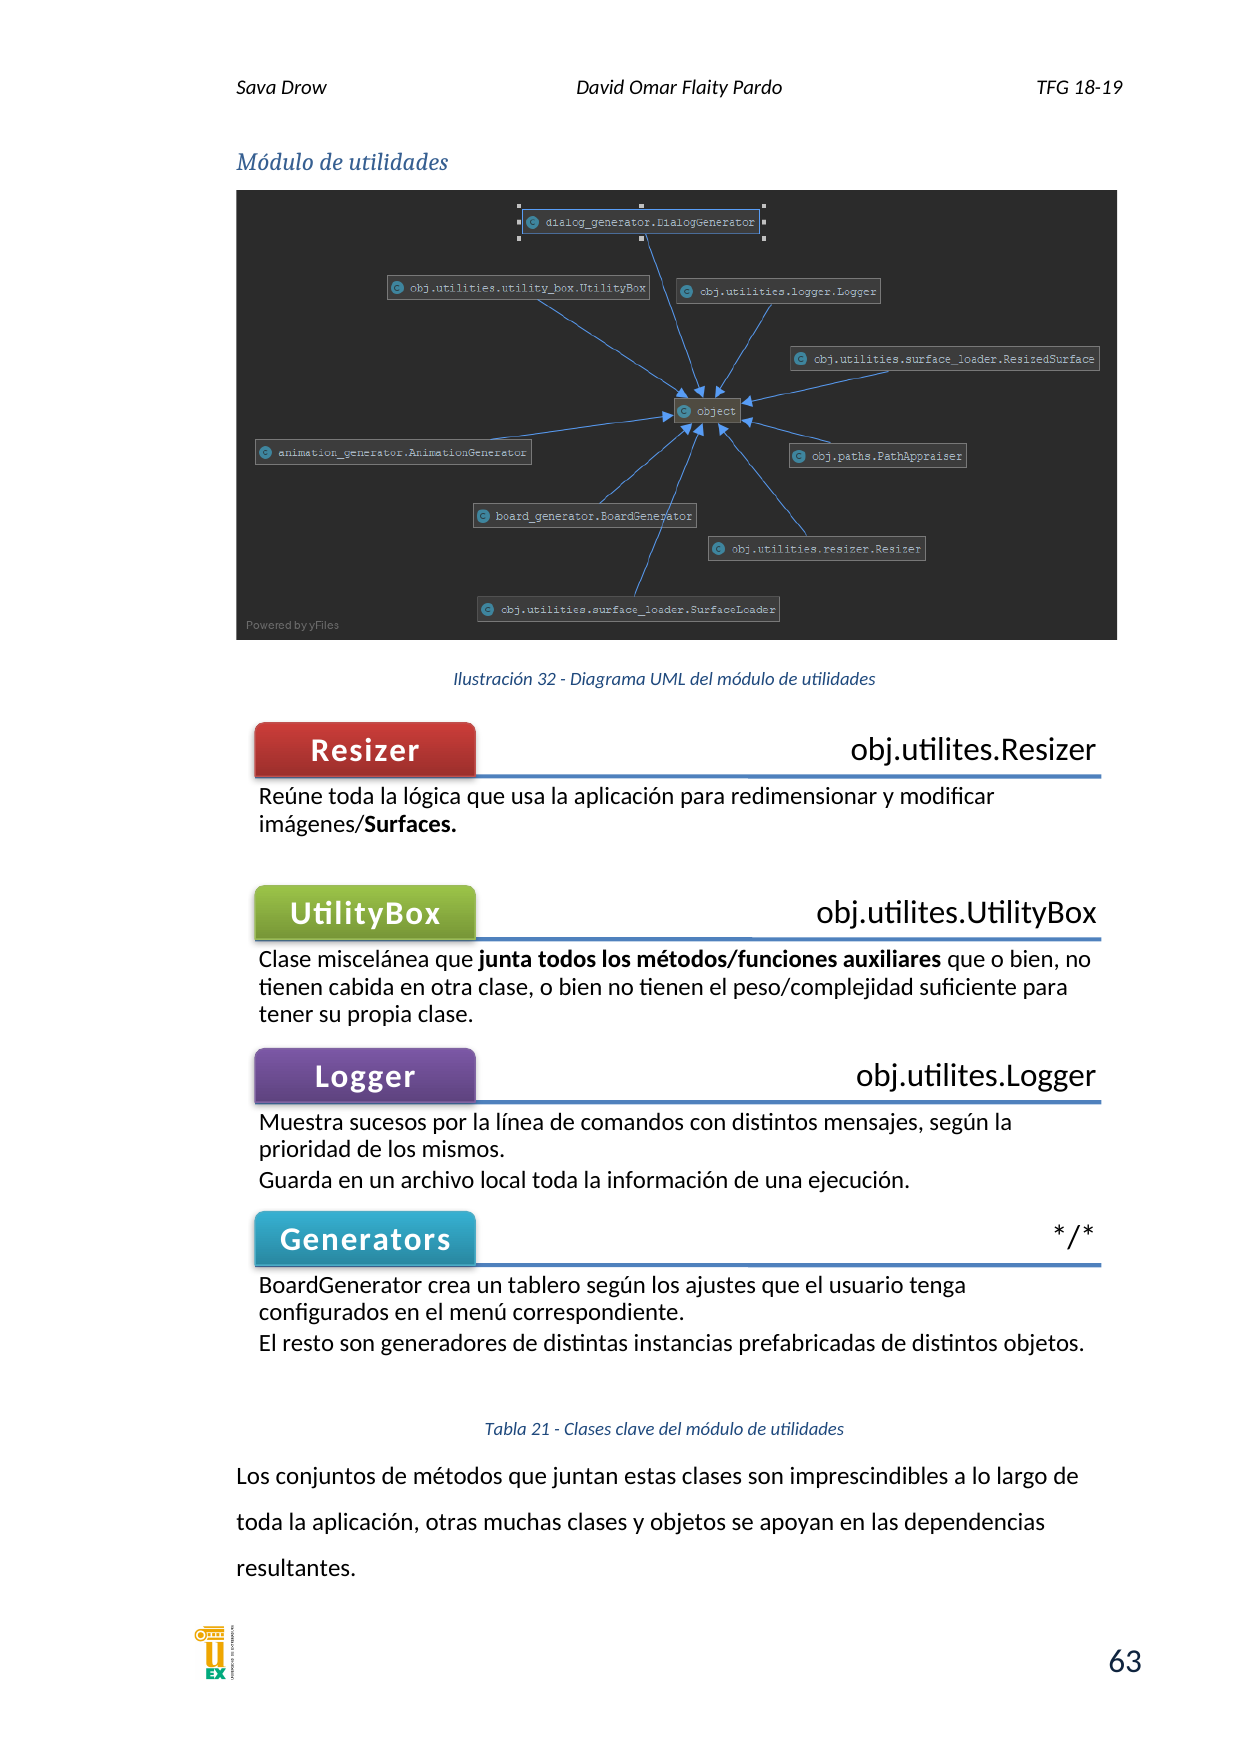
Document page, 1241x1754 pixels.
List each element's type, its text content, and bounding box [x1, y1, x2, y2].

text Ilustración 32 - Diagrama UML del módulo de utilidades [236, 667, 1092, 690]
picture [194, 1624, 237, 1680]
text Los conjuntos de métodos que juntan estas clases son imprescindibles a lo largo de toda la aplicación, otras muchas clases y objetos se apoyan en las dependencias resultantes. [236, 1461, 1092, 1582]
picture [236, 190, 1118, 640]
text Tabla 21 - Clases clave del módulo de utilidades [236, 1417, 1092, 1440]
subtitle Módulo de utilidades [236, 148, 1092, 176]
